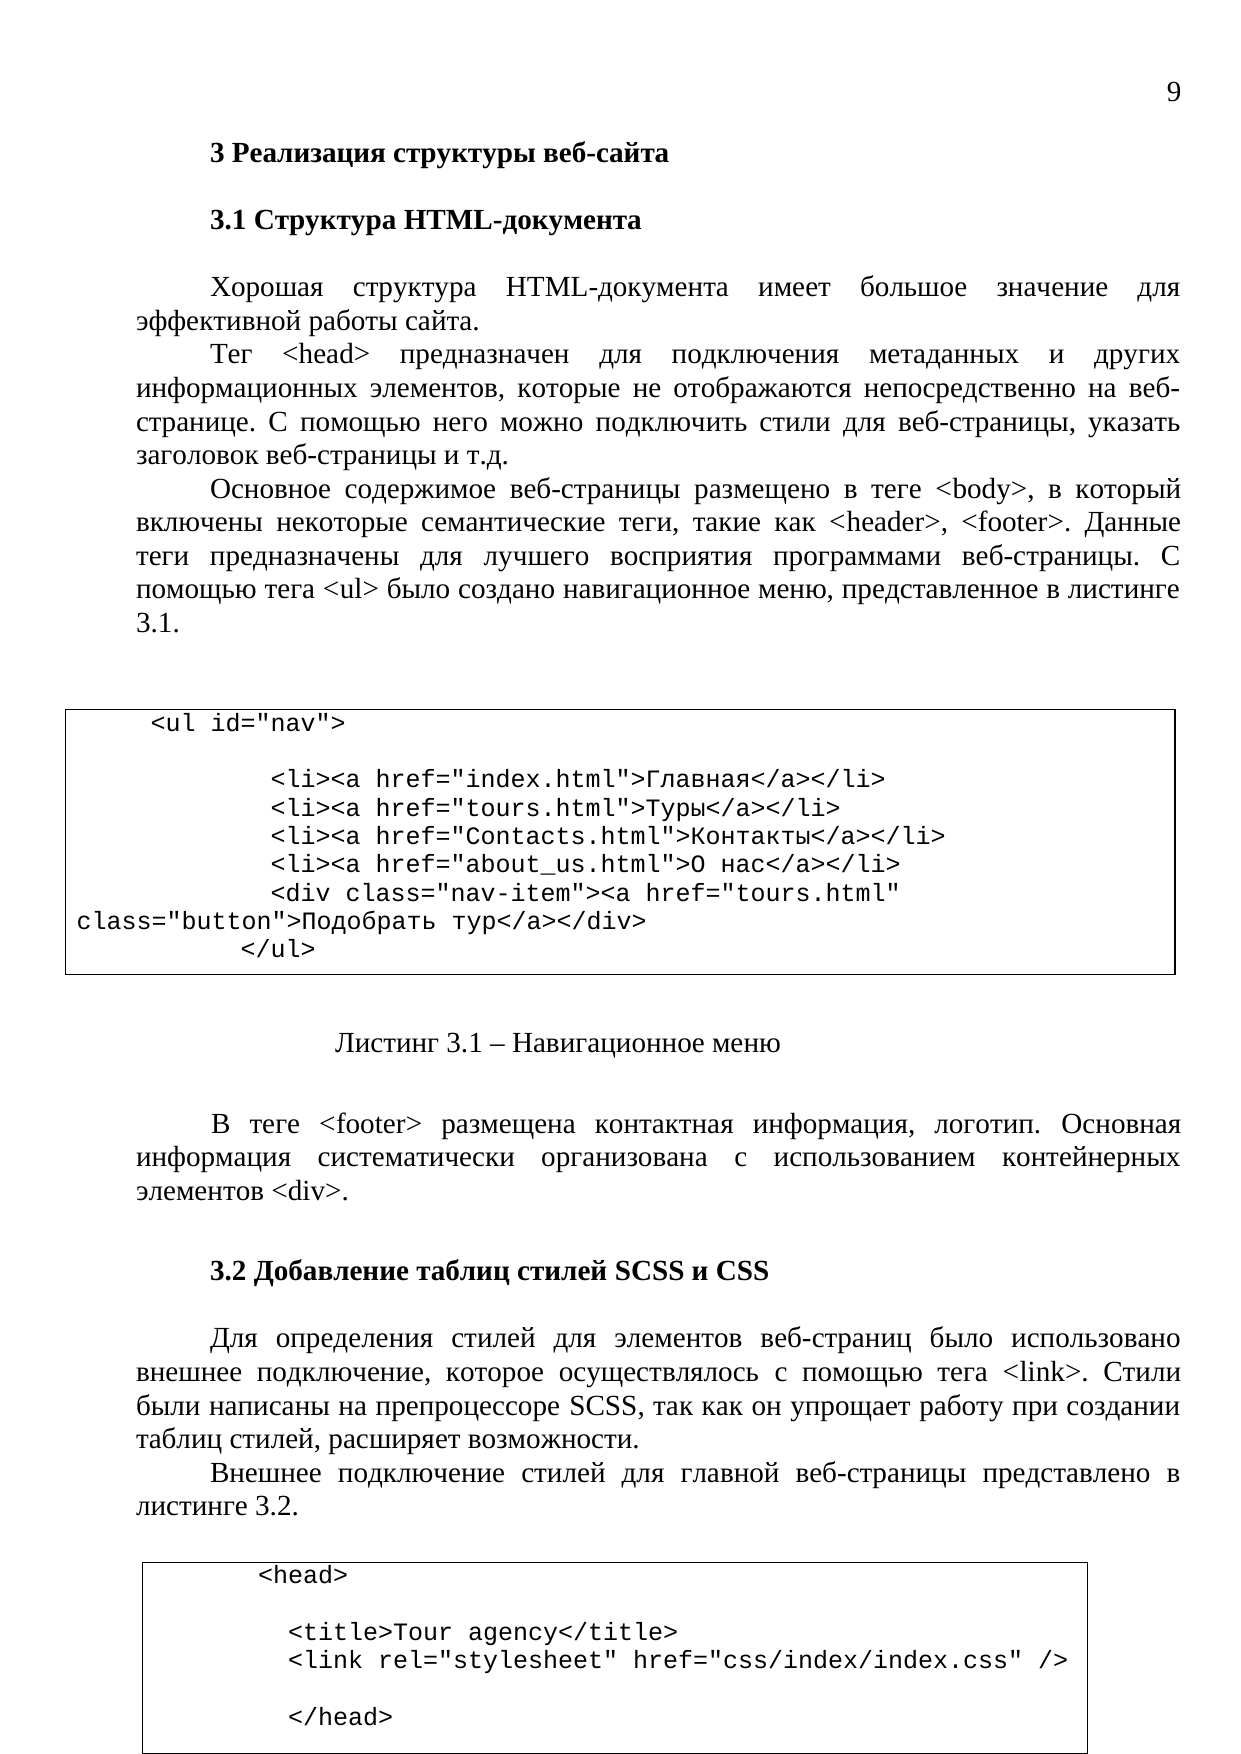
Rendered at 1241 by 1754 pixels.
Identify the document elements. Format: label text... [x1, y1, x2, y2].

text В теге <footer> размещена контактная информация, логотип. Основная информация систематически организована с использованием контейнерных элементов <div>. [136, 1106, 1181, 1207]
text Тег <head> предназначен для подключения метаданных и других информационных элементов, которые не отображаются непосредственно на веб-странице. С помощью него можно подключить стили для веб-страницы, указать заголовок веб-страницы и т.д. [136, 337, 1181, 471]
text 3.1 Структура HTML-документа [136, 202, 1181, 236]
table_header <head> <title>Tour agency</title> <link rel="stylesheet" href="css/index/index.css" /> </head> [143, 1563, 1087, 1753]
text 3.2 Добавление таблиц стилей SCSS и CSS [136, 1253, 1181, 1287]
text 3 Реализация структуры веб-сайта [136, 135, 1181, 169]
text Листинг 3.1 – Навигационное меню [136, 1026, 1181, 1059]
text Основное содержимое веб-страницы размещено в теге <body>, в который включены некоторые семантические теги, такие как <header>, <footer>. Данные теги предназначены для лучшего восприятия программами веб-страницы. С помощью тега <ul> было создано навигационное меню, представленное в листинге 3.1. [136, 471, 1181, 638]
text Для определения стилей для элементов веб-страниц было использовано внешнее подключение, которое осуществлялось с помощью тега <link>. Стили были написаны на препроцессоре SCSS, так как он упрощает работу при создании таблиц стилей, расширяет возможности. [136, 1321, 1181, 1455]
text Внешнее подключение стилей для главной веб-страницы представлено в листинге 3.2. [136, 1455, 1181, 1522]
table_header <ul id="nav"> <li><a href="index.html">Главная</a></li> <li><a href="tours.html">Туры</a></li> <li><a href="Contacts.html">Контакты</a></li> <li><a href="about_us.html">О нас</a></li> <div class="nav-item"><a href="tours.html" class="button">Подобрать тур</a></div> </ul> [66, 710, 1174, 974]
text Хорошая структура HTML-документа имеет большое значение для эффективной работы сайта. [136, 269, 1181, 337]
